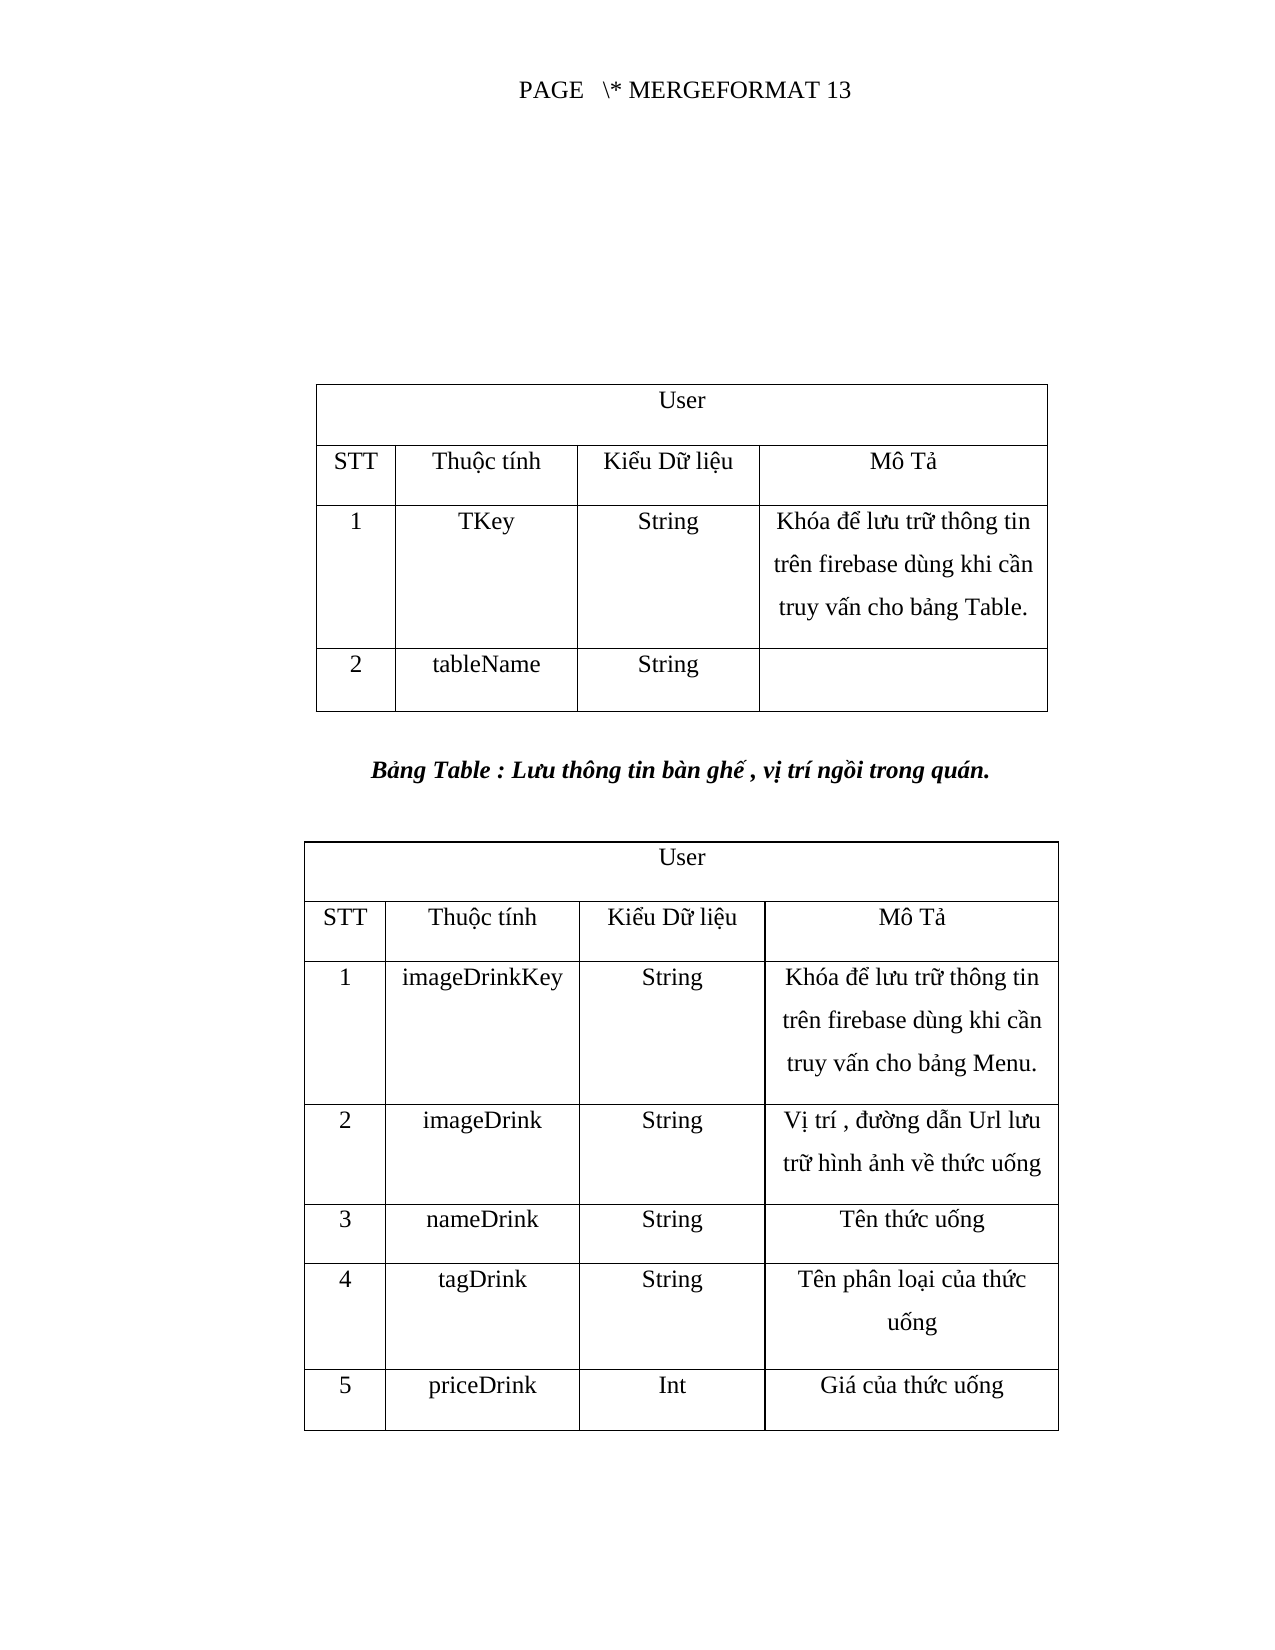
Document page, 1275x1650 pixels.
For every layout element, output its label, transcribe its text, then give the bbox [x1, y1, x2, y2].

table_header User [317, 385, 1047, 445]
table_cell 4 [305, 1264, 385, 1369]
table_cell 2 [305, 1105, 385, 1203]
table_cell imageDrinkKey [386, 962, 579, 1104]
table_cell String [580, 1264, 764, 1369]
table_cell 5 [305, 1370, 385, 1430]
table_cell Giá của thức uống [766, 1370, 1058, 1430]
table_cell 1 [305, 962, 385, 1104]
table_cell Kiểu Dữ liệu [580, 902, 764, 961]
table_cell tagDrink [386, 1264, 579, 1369]
table_cell nameDrink [386, 1205, 579, 1263]
table_cell TKey [396, 506, 577, 648]
table_cell Khóa để lưu trữ thông tin trên firebase dùng khi cần truy vấn cho bảng Table. [760, 506, 1047, 648]
table_cell Mô Tả [766, 902, 1058, 961]
table_cell 2 [317, 649, 395, 711]
text Bảng Table : Lưu thông tin bàn ghế , vị trí ngồi trong quán. [207, 755, 1157, 784]
table_cell 1 [317, 506, 395, 648]
table_cell String [580, 1205, 764, 1263]
table_cell tableName [396, 649, 577, 711]
table_cell Tên phân loại của thức uống [766, 1264, 1058, 1369]
table_cell Kiểu Dữ liệu [578, 446, 759, 505]
table_cell STT [317, 446, 395, 505]
table_cell 3 [305, 1205, 385, 1263]
table_cell Mô Tả [760, 446, 1047, 505]
table_cell String [580, 962, 764, 1104]
table_cell String [578, 649, 759, 711]
table_cell [760, 649, 1047, 711]
table_cell STT [305, 902, 385, 961]
table_header User [305, 843, 1058, 901]
table_cell String [580, 1105, 764, 1203]
table_cell String [578, 506, 759, 648]
table_cell Vị trí , đường dẫn Url lưu trữ hình ảnh về thức uống [766, 1105, 1058, 1203]
table_cell Thuộc tính [396, 446, 577, 505]
table_cell priceDrink [386, 1370, 579, 1430]
table_cell Khóa để lưu trữ thông tin trên firebase dùng khi cần truy vấn cho bảng Menu. [766, 962, 1058, 1104]
table_cell Thuộc tính [386, 902, 579, 961]
table_cell Int [580, 1370, 764, 1430]
table_cell imageDrink [386, 1105, 579, 1203]
table_cell Tên thức uống [766, 1205, 1058, 1263]
